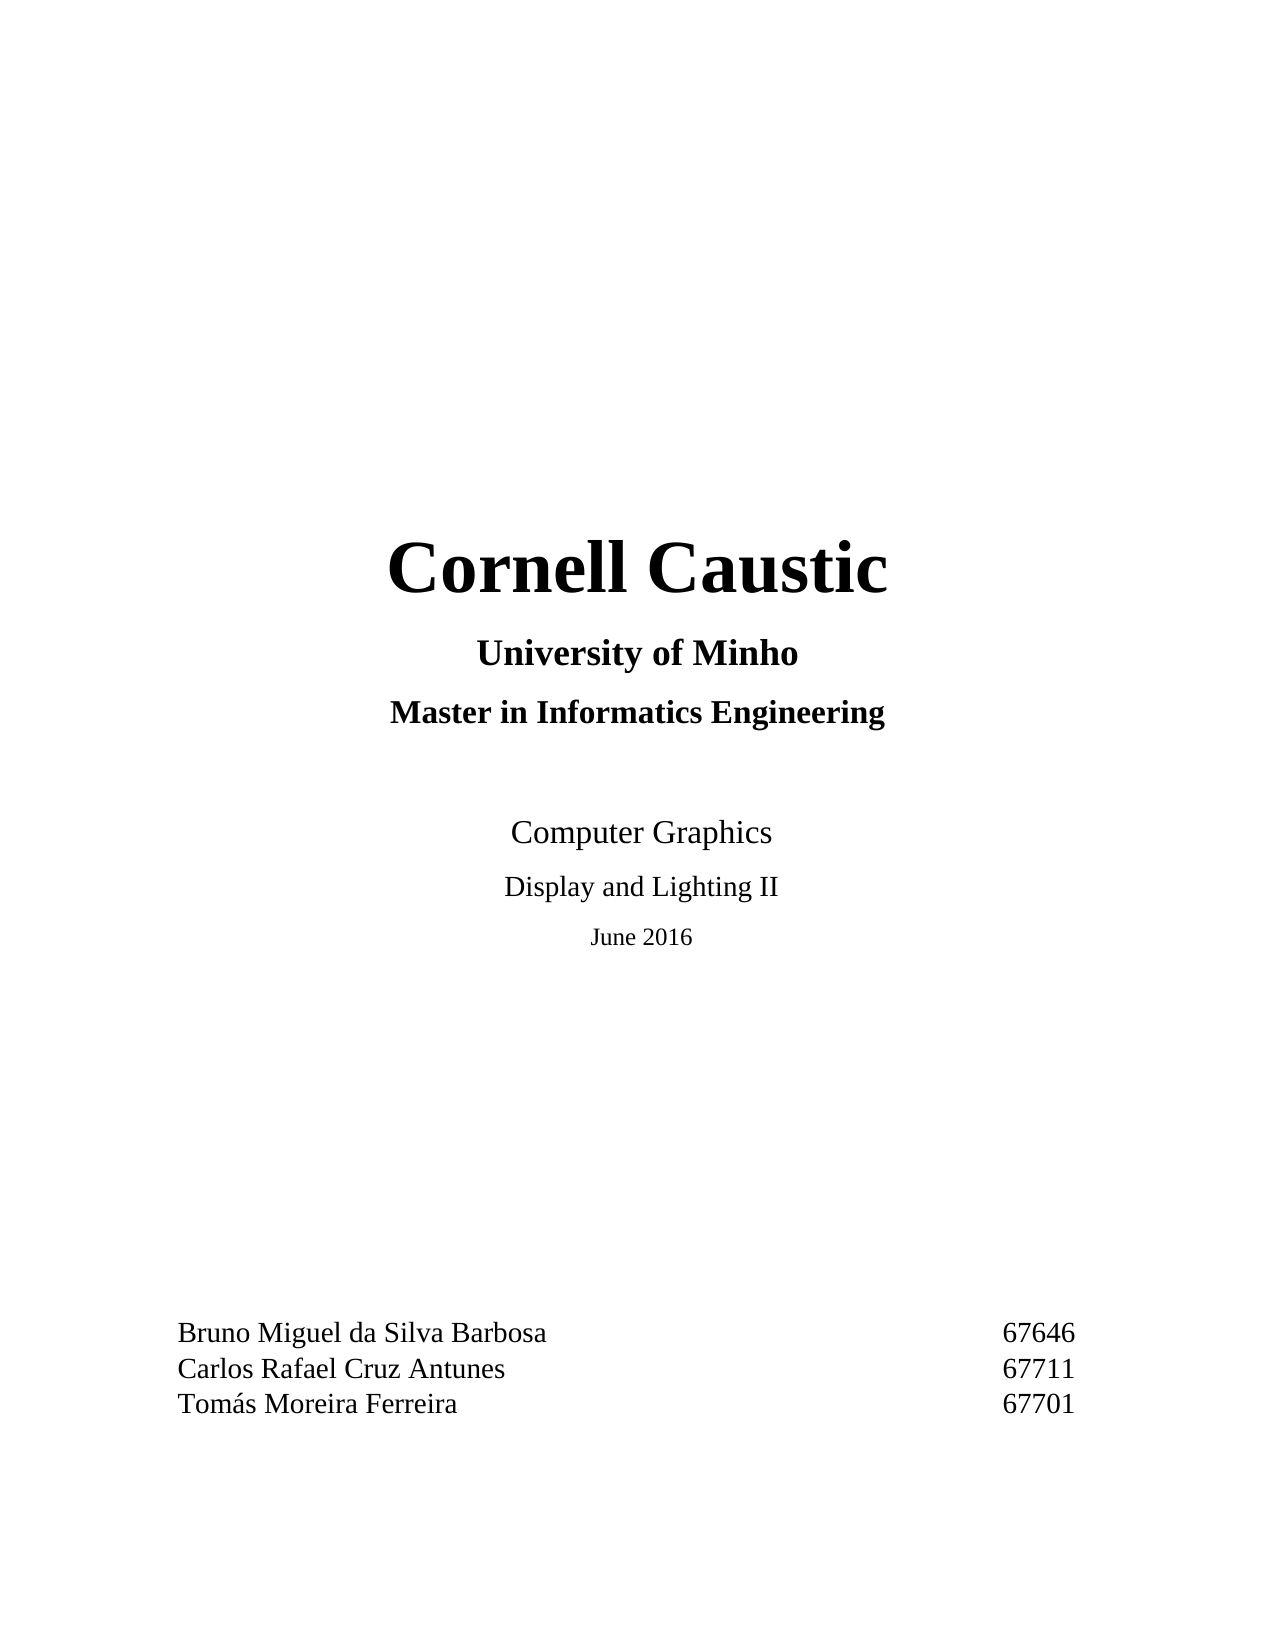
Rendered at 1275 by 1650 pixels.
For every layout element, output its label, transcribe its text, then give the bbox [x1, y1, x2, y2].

text Tomás Moreira Ferreira 67701 [177, 1387, 1093, 1420]
text Cornell Caustic [177, 522, 1098, 608]
text Bruno Miguel da Silva Barbosa 67646 [177, 1316, 1093, 1349]
text Master in Informatics Engineering [177, 693, 1098, 731]
text University of Minho [177, 630, 1098, 673]
text Carlos Rafael Cruz Antunes 67711 [177, 1351, 1093, 1385]
